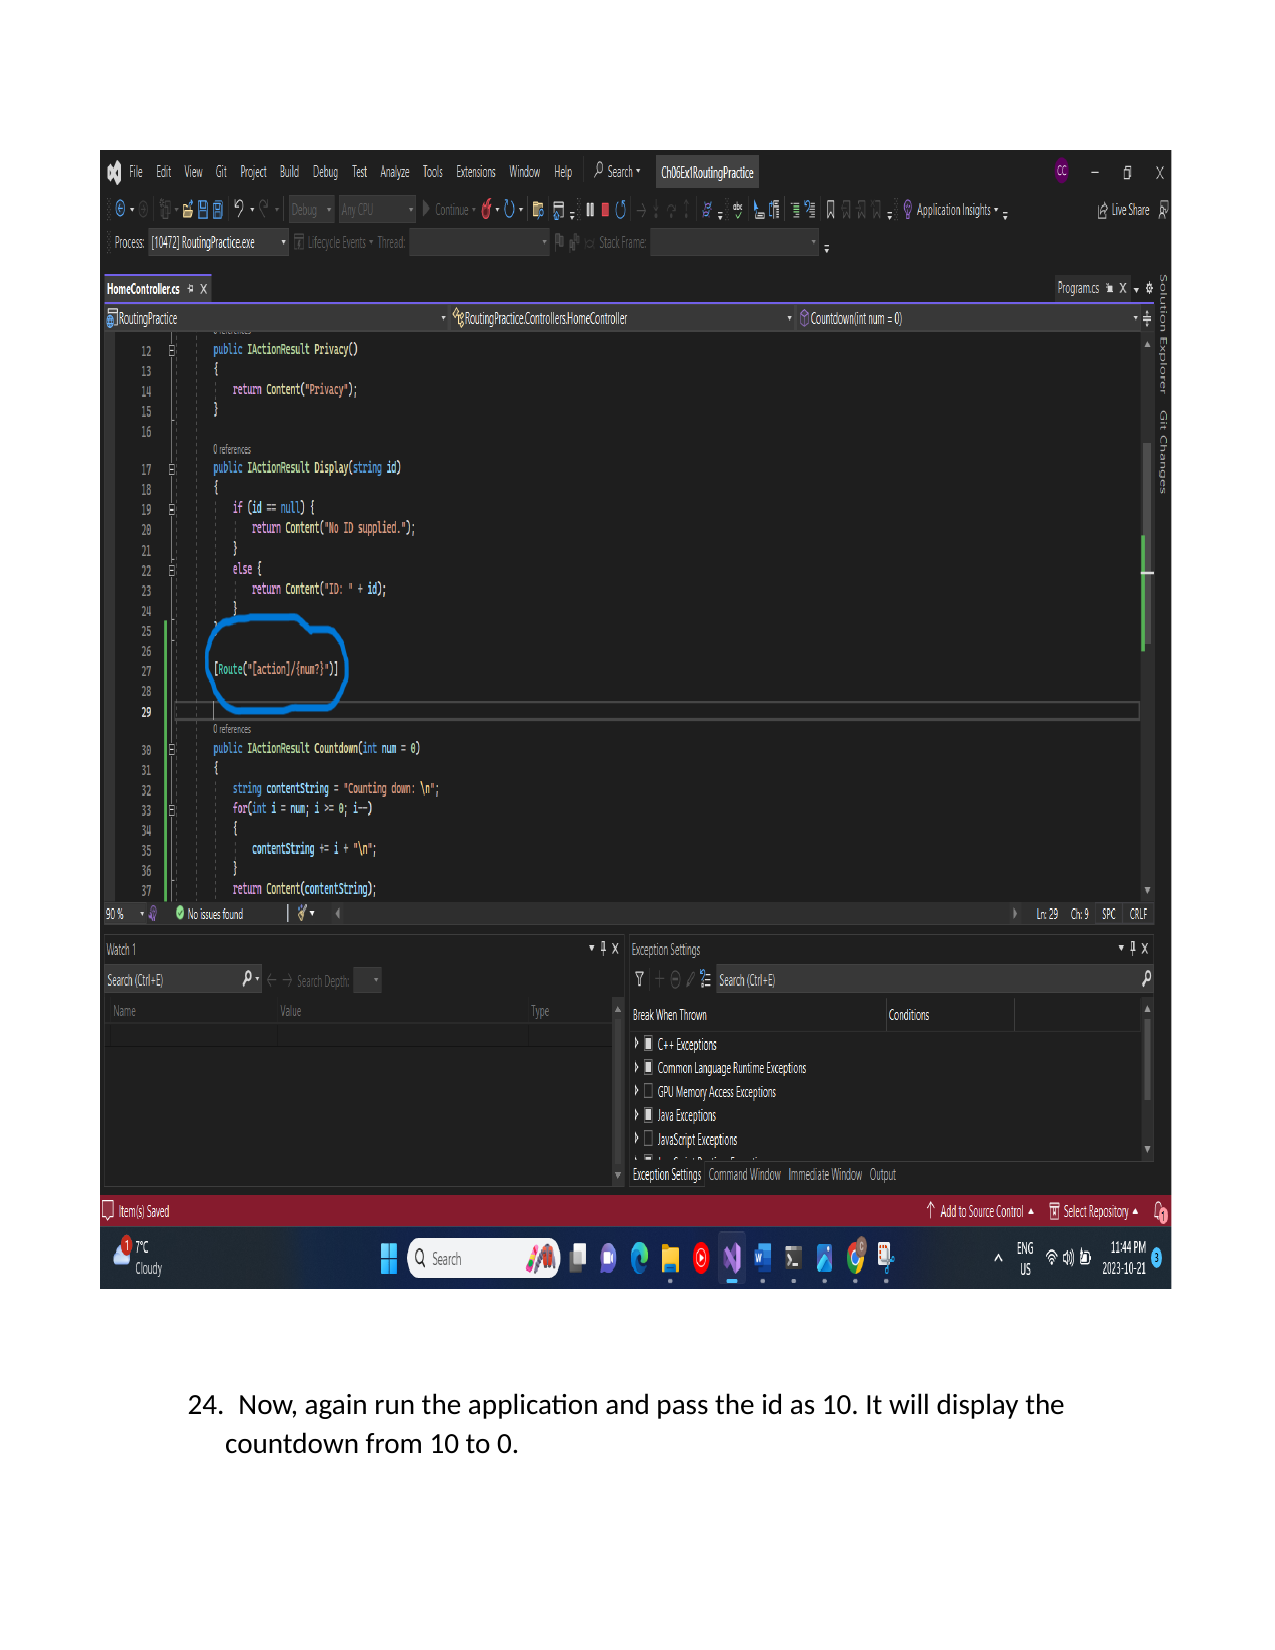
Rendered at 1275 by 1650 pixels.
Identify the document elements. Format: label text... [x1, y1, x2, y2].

list Now, again run the application and pass the id as 10. It will display the countdown from 10 to 0. [187, 1386, 1125, 1460]
picture [99, 150, 1172, 1286]
